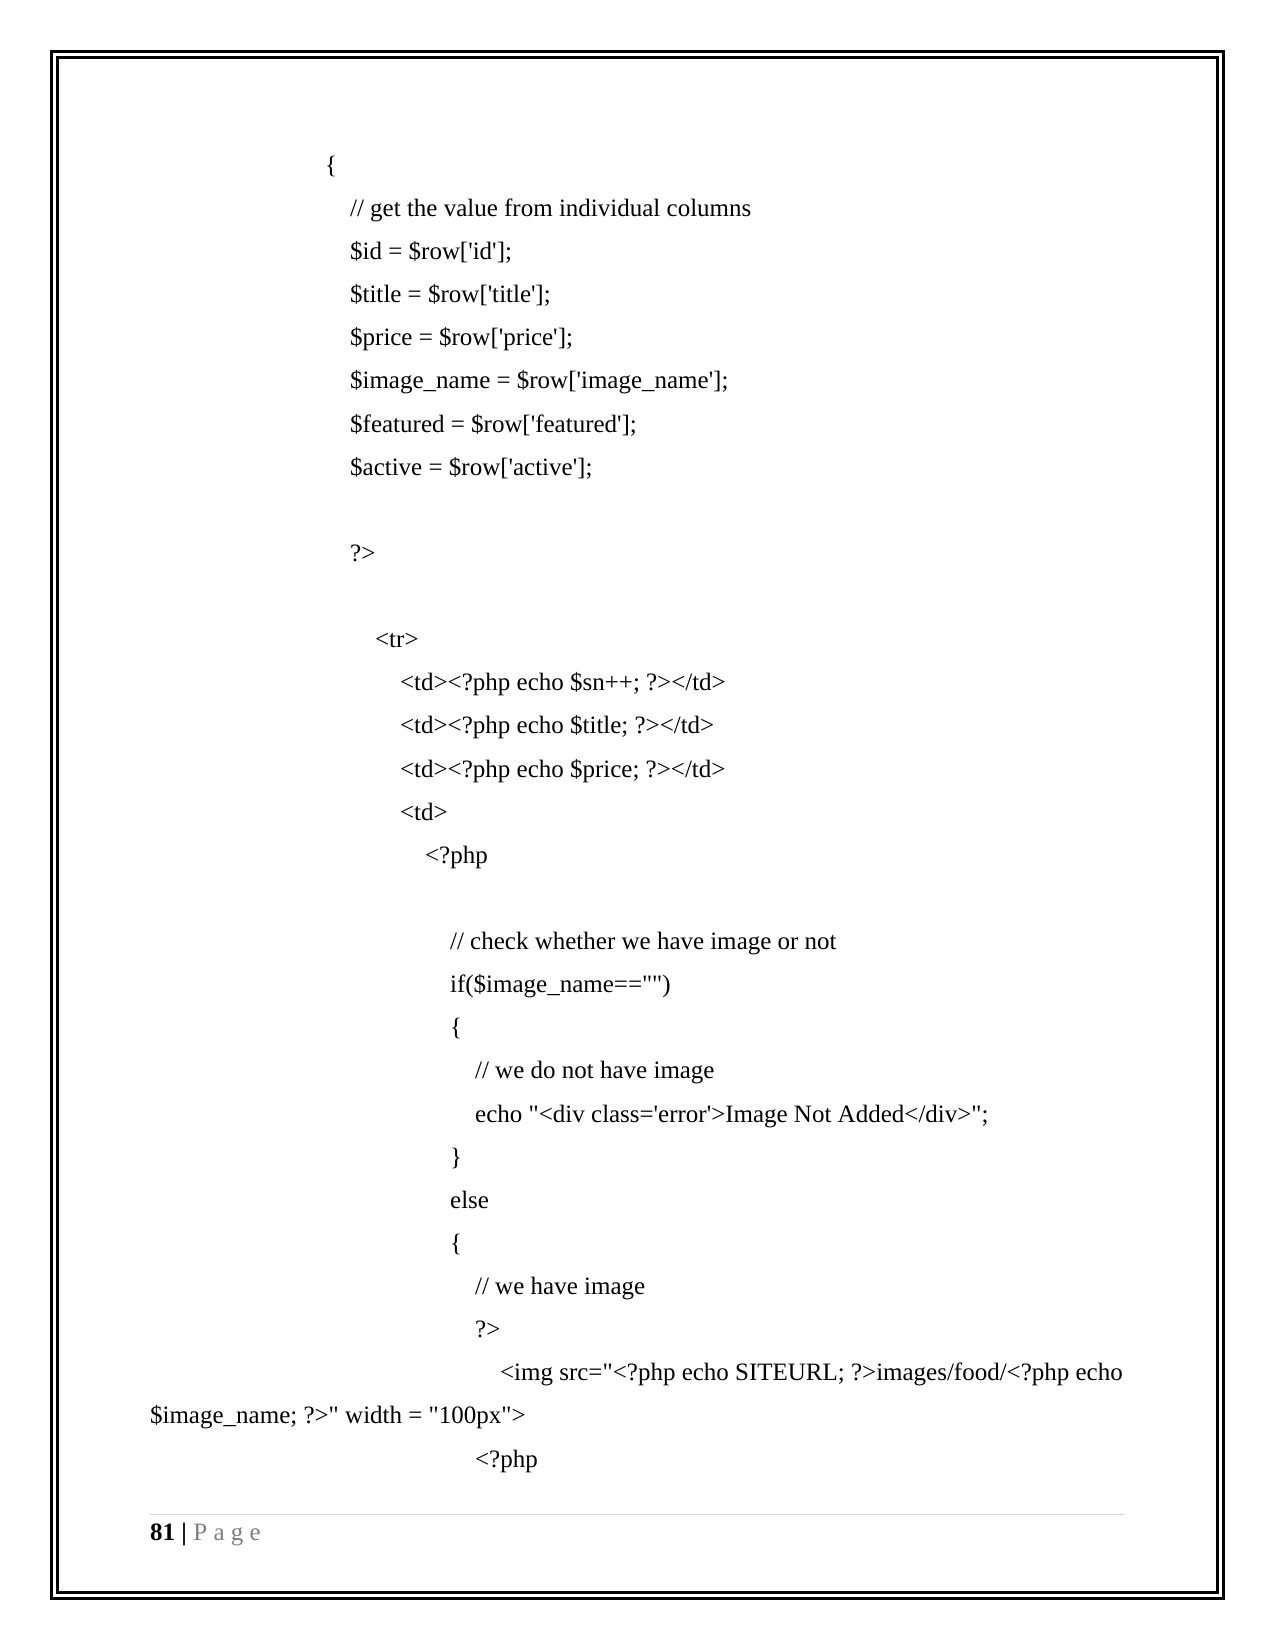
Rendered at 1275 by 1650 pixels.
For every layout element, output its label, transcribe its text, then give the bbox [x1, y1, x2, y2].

text // we have image [150, 1271, 1125, 1300]
text ?> [150, 1314, 1125, 1343]
text $active = $row['active']; [150, 452, 1125, 481]
text <td><?php echo $title; ?></td> [150, 711, 1125, 739]
text // check whether we have image or not [150, 926, 1125, 955]
text } [150, 1142, 1125, 1171]
text <td> [150, 797, 1125, 826]
text { [150, 1012, 1125, 1041]
text $id = $row['id']; [150, 236, 1125, 265]
text { [150, 150, 1125, 179]
text <tr> [150, 624, 1125, 653]
text { [150, 1228, 1125, 1257]
text // get the value from individual columns [150, 193, 1125, 222]
text <img src="<?php echo SITEURL; ?>images/food/<?php echo $image_name; ?>" width = "100px"> [150, 1357, 1125, 1429]
text $image_name = $row['image_name']; [150, 366, 1125, 394]
text if($image_name=="") [150, 969, 1125, 998]
text ?> [150, 538, 1125, 567]
text <td><?php echo $price; ?></td> [150, 754, 1125, 782]
text $featured = $row['featured']; [150, 409, 1125, 437]
text <td><?php echo $sn++; ?></td> [150, 667, 1125, 696]
text echo "<div class='error'>Image Not Added</div>"; [150, 1099, 1125, 1127]
text $price = $row['price']; [150, 322, 1125, 351]
text <?php [150, 840, 1125, 869]
text $title = $row['title']; [150, 279, 1125, 308]
text else [150, 1185, 1125, 1214]
text // we do not have image [150, 1056, 1125, 1084]
text <?php [150, 1444, 1125, 1472]
